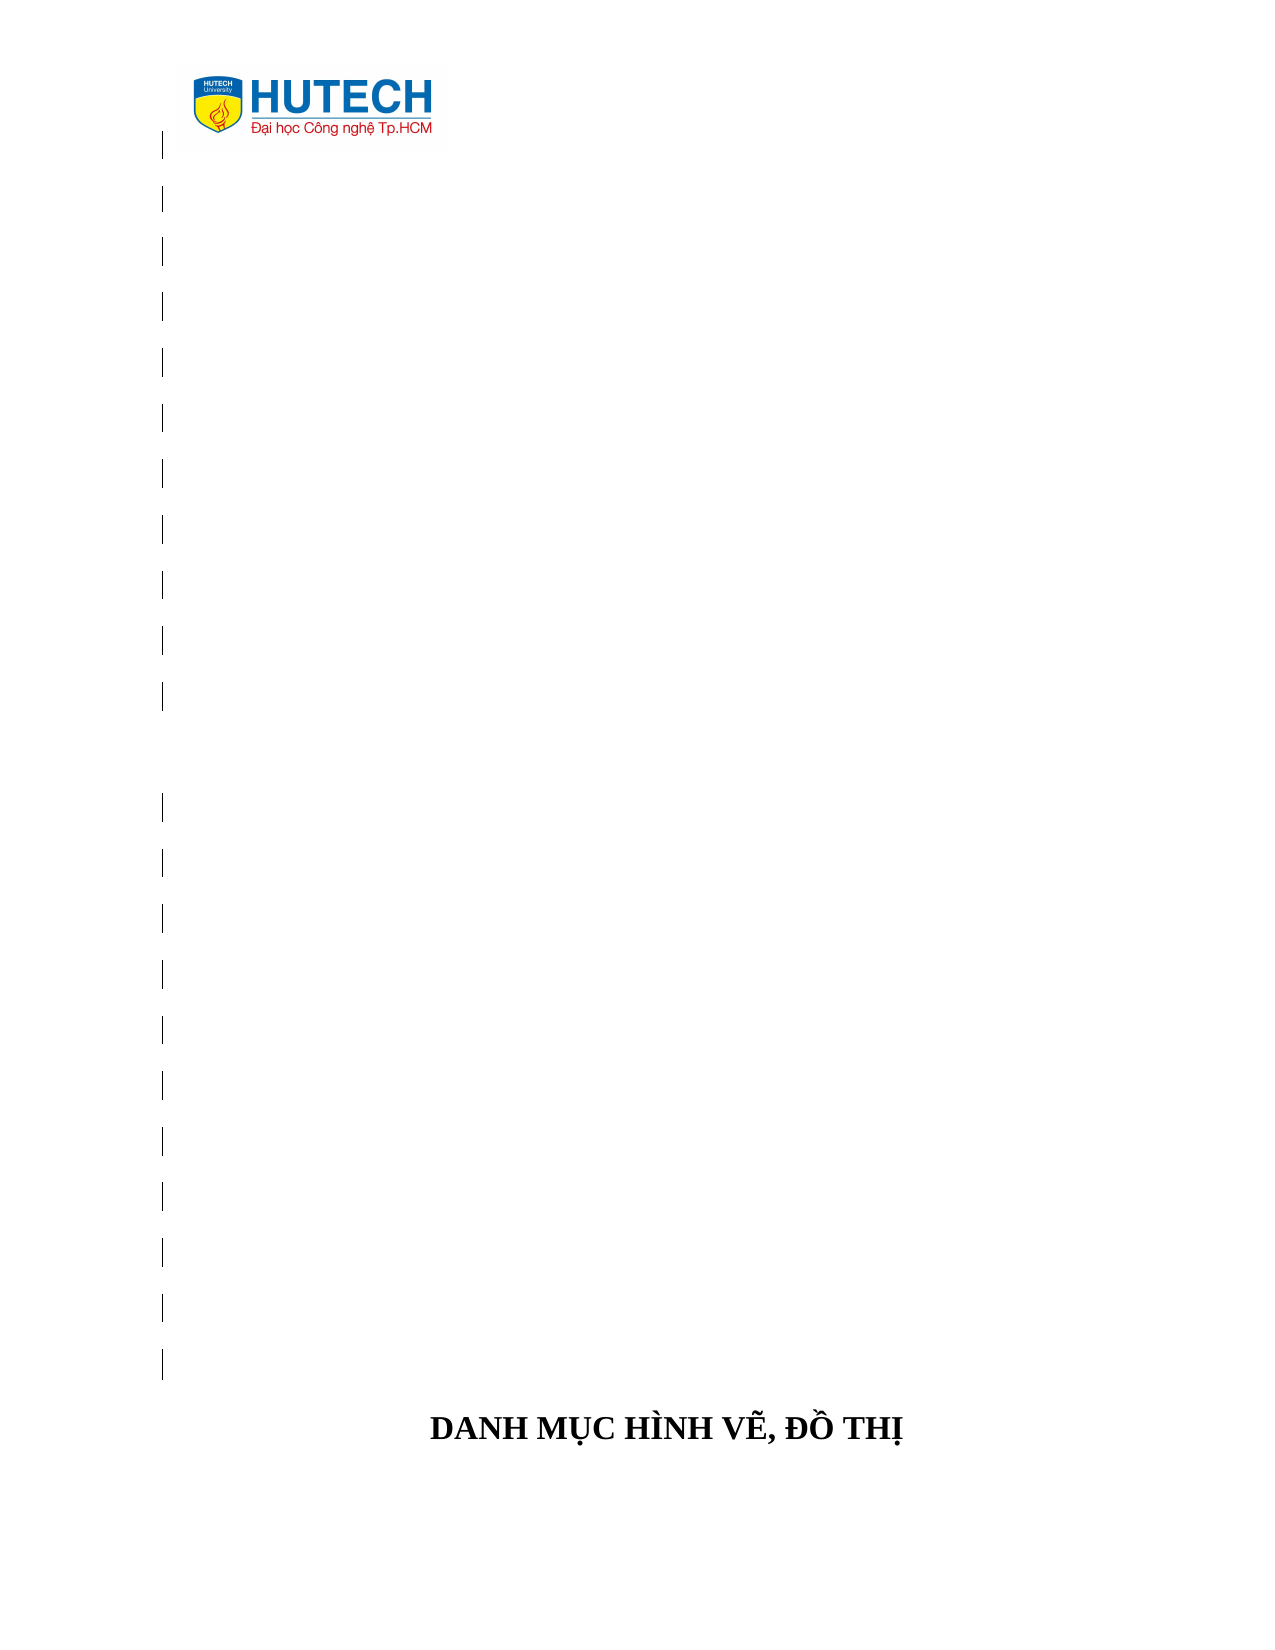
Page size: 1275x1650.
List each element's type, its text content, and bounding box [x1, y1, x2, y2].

picture [177, 62, 448, 150]
text DANH MỤC HÌNH VẼ, ĐỒ THỊ [177, 1408, 1157, 1447]
